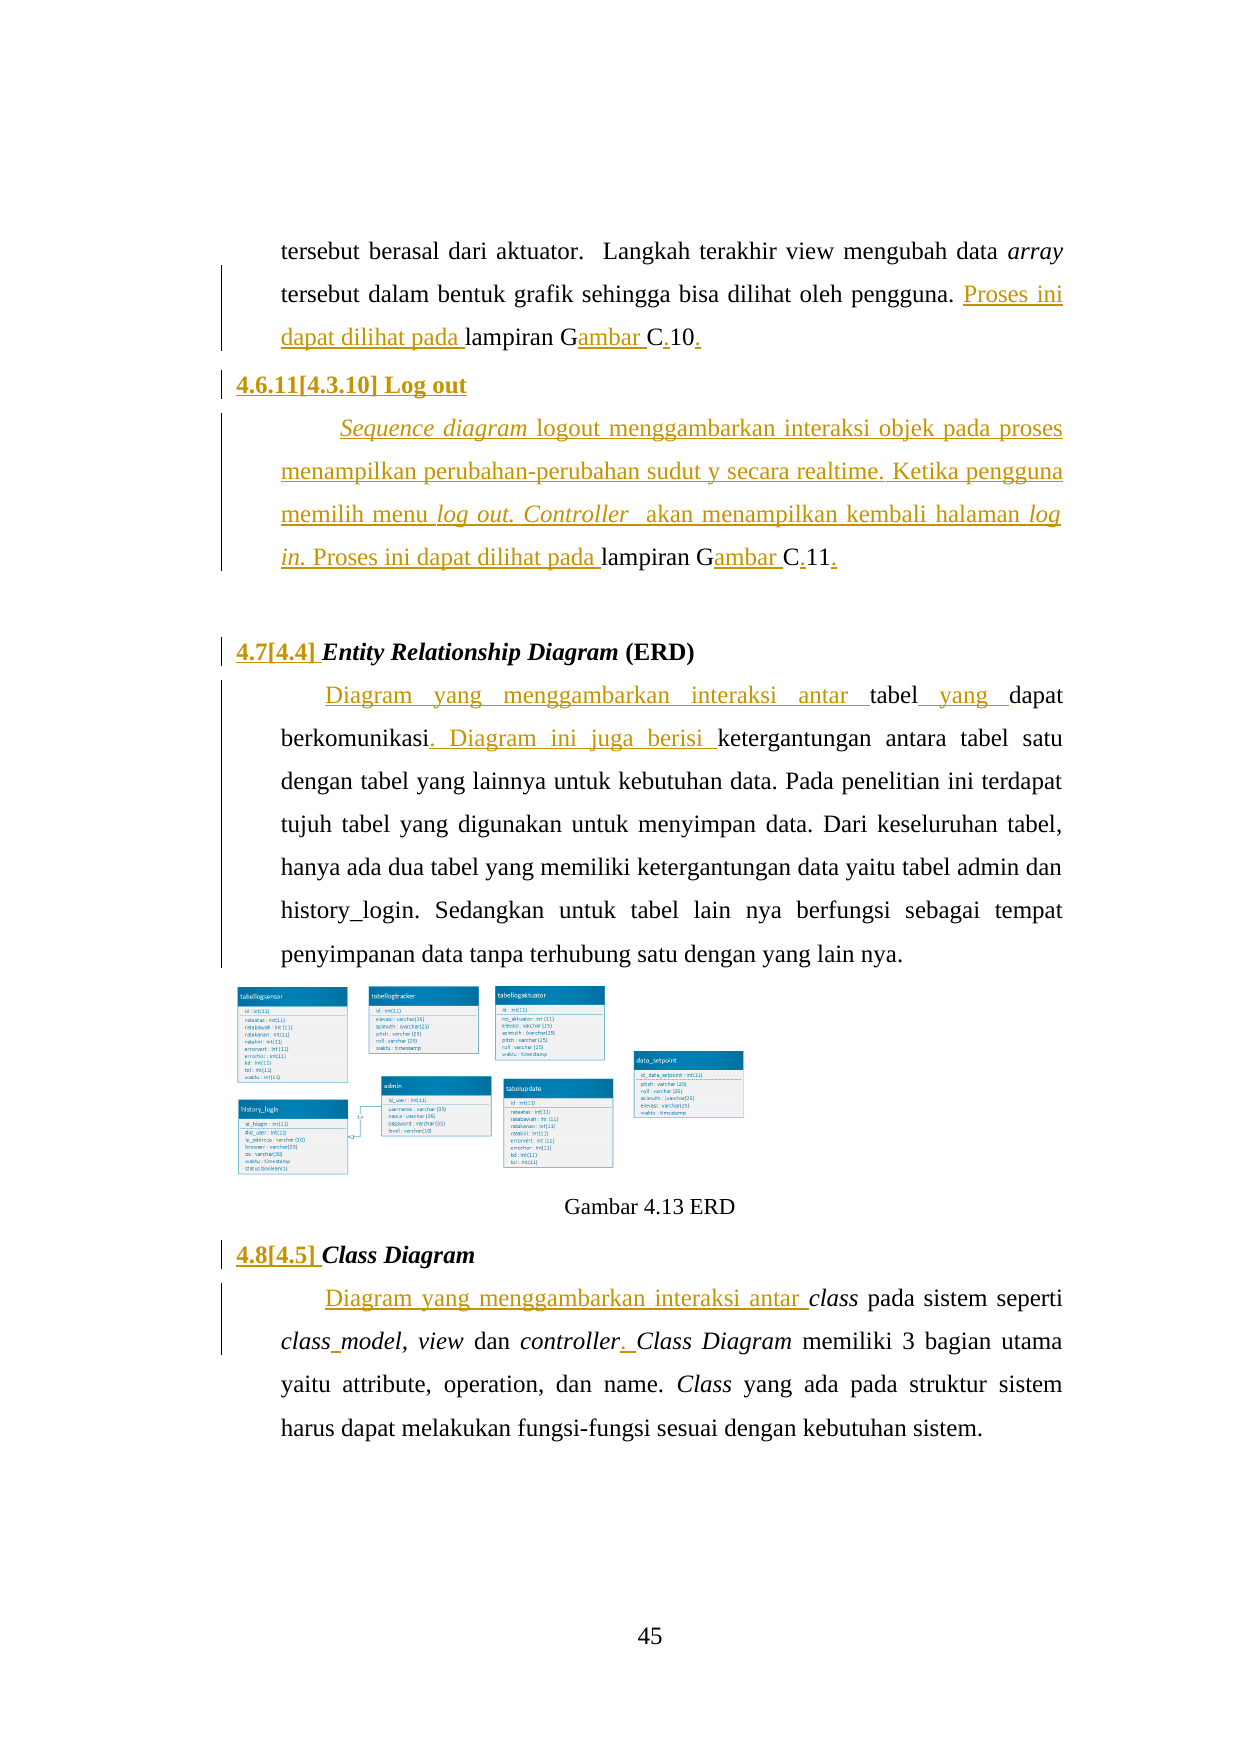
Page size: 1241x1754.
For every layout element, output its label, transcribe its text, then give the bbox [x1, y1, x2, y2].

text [281, 236, 1063, 351]
text lampiran GC11 [281, 413, 1063, 481]
subtitle Class Diagram [236, 1240, 1063, 1269]
text lampiran GC11 [281, 482, 1063, 571]
subtitle Entity Relationship Diagram (ERD) [236, 637, 1063, 666]
text tabeldapat berkomunikasiketergantungan antara tabel satu dengan tabel yang lainnya untuk kebutuhan data. Pada penelitian ini terdapat tujuh tabel yang digunakan untuk menyimpan data. Dari keseluruhan tabel, hanya ada dua tabel yang memiliki ketergantungan data yaitu tabel admin dan history_login. Sedangkan untuk tabel lain nya berfungsi sebagai tempat penyimpanan data tanpa terhubung satu dengan yang lain nya. [281, 680, 1063, 967]
picture [236, 986, 744, 1175]
text class pada sistem seperti classmodel, view dan controllerClass Diagram memiliki 3 bagian utama yaitu attribute, operation, dan name. Class yang ada pada struktur sistem harus dapat melakukan fungsi-fungsi sesuai dengan kebutuhan sistem. [281, 1283, 1063, 1441]
